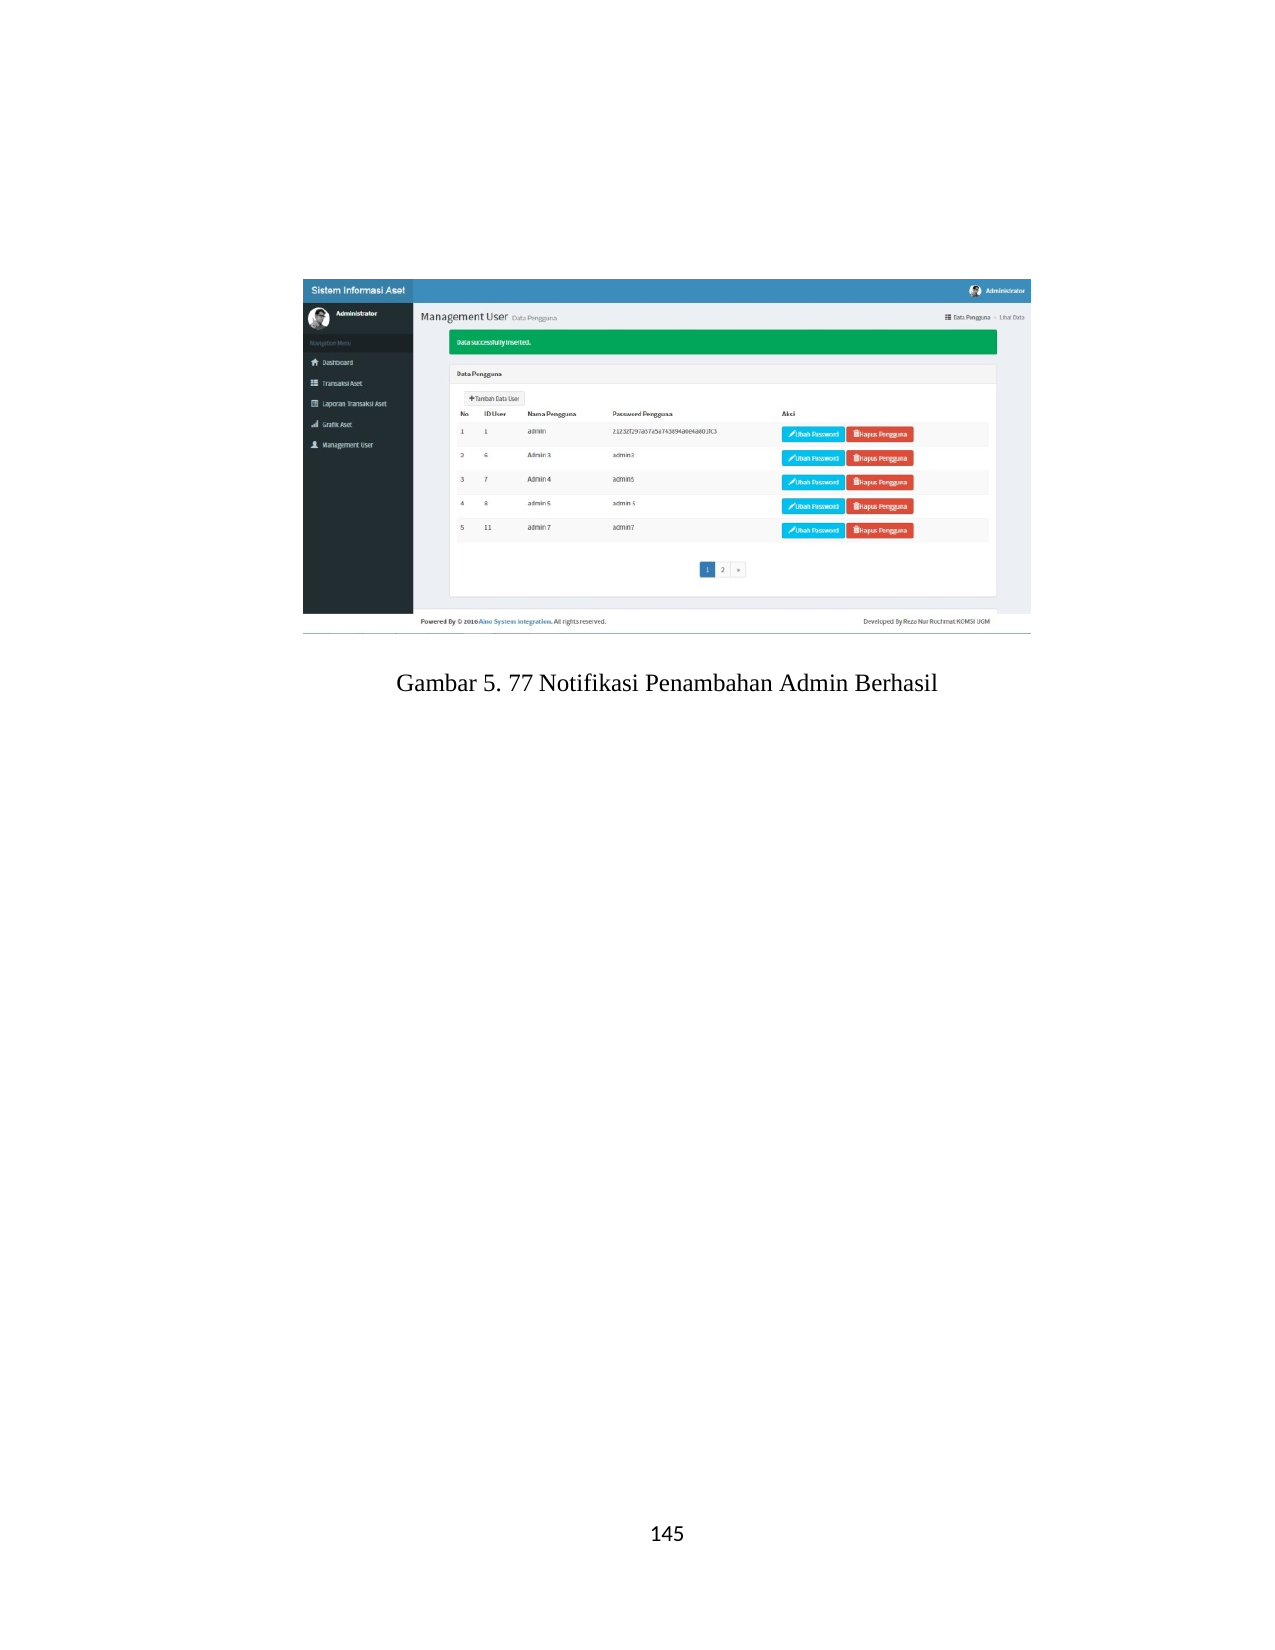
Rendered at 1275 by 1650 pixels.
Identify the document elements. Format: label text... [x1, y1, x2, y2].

picture [303, 279, 1031, 634]
text Gambar 5. 77 Notifikasi Penambahan Admin Berhasil [236, 668, 1098, 697]
